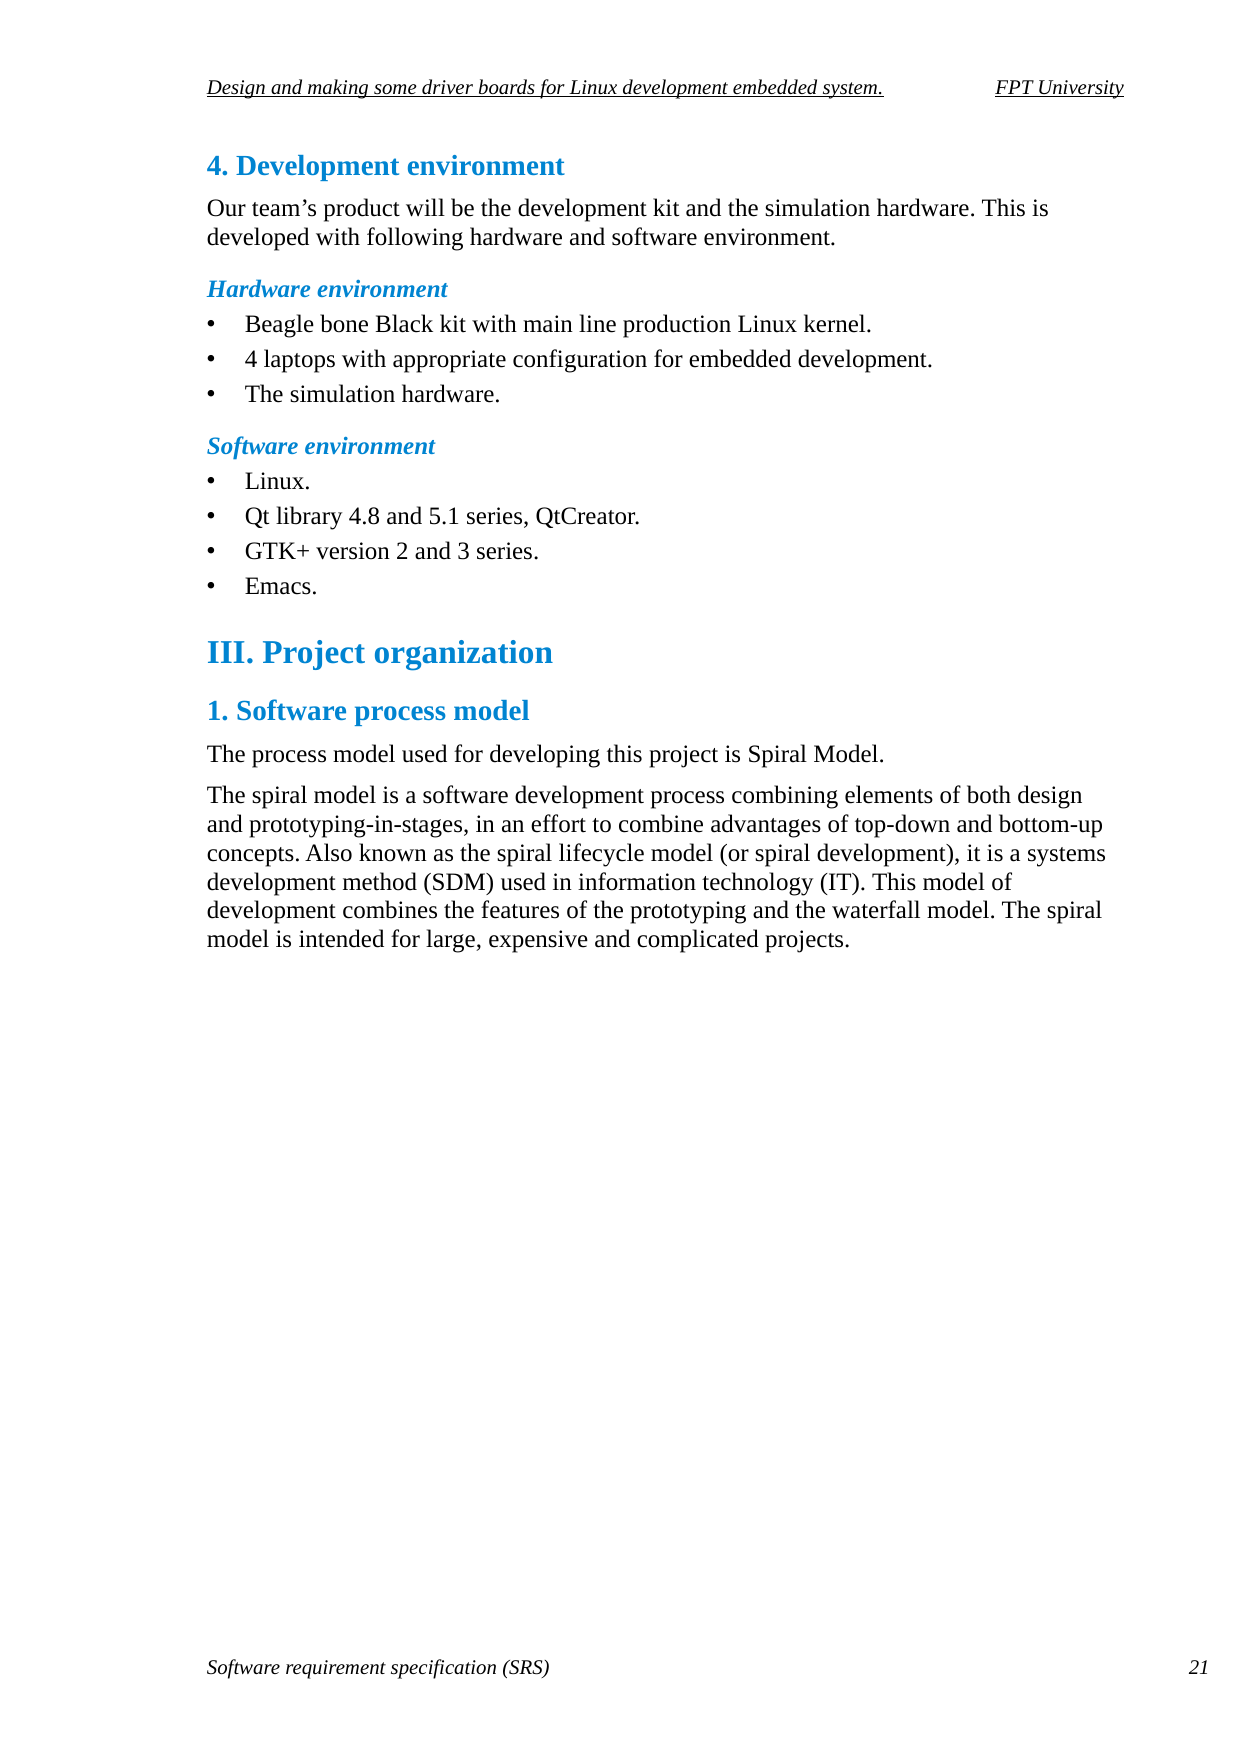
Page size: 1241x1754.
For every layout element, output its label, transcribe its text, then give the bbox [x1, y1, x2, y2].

text The spiral model is a software development process combining elements of both design and prototyping-in-stages, in an effort to combine advantages of top-down and bottom-up concepts. Also known as the spiral lifecycle model (or spiral development), it is a systems development method (SDM) used in information technology (IT). This model of development combines the features of the prototyping and the waterfall model. The spiral model is intended for large, expensive and complicated projects. [207, 780, 1122, 953]
list The simulation hardware. [207, 379, 1122, 408]
list Qt library 4.8 and 5.1 series, QtCreator. [207, 501, 1122, 530]
list GTK+ version 2 and 3 series. [207, 536, 1122, 565]
subtitle Software environment [207, 431, 1122, 460]
subtitle Hardware environment [207, 274, 1122, 303]
list Beagle bone Black kit with main line production Linux kernel. [207, 309, 1122, 338]
subtitle 1. Software process model [207, 693, 1122, 727]
list Linux. [207, 466, 1122, 495]
list Emacs. [207, 571, 1122, 600]
subtitle 4. Development environment [207, 148, 1122, 181]
text Our team’s product will be the development kit and the simulation hardware. This is developed with following hardware and software environment. [207, 193, 1122, 251]
subtitle III. Project organization [207, 632, 1122, 670]
text The process model used for developing this project is Spiral Model. [207, 739, 1122, 768]
list 4 laptops with appropriate configuration for embedded development. [207, 344, 1122, 373]
